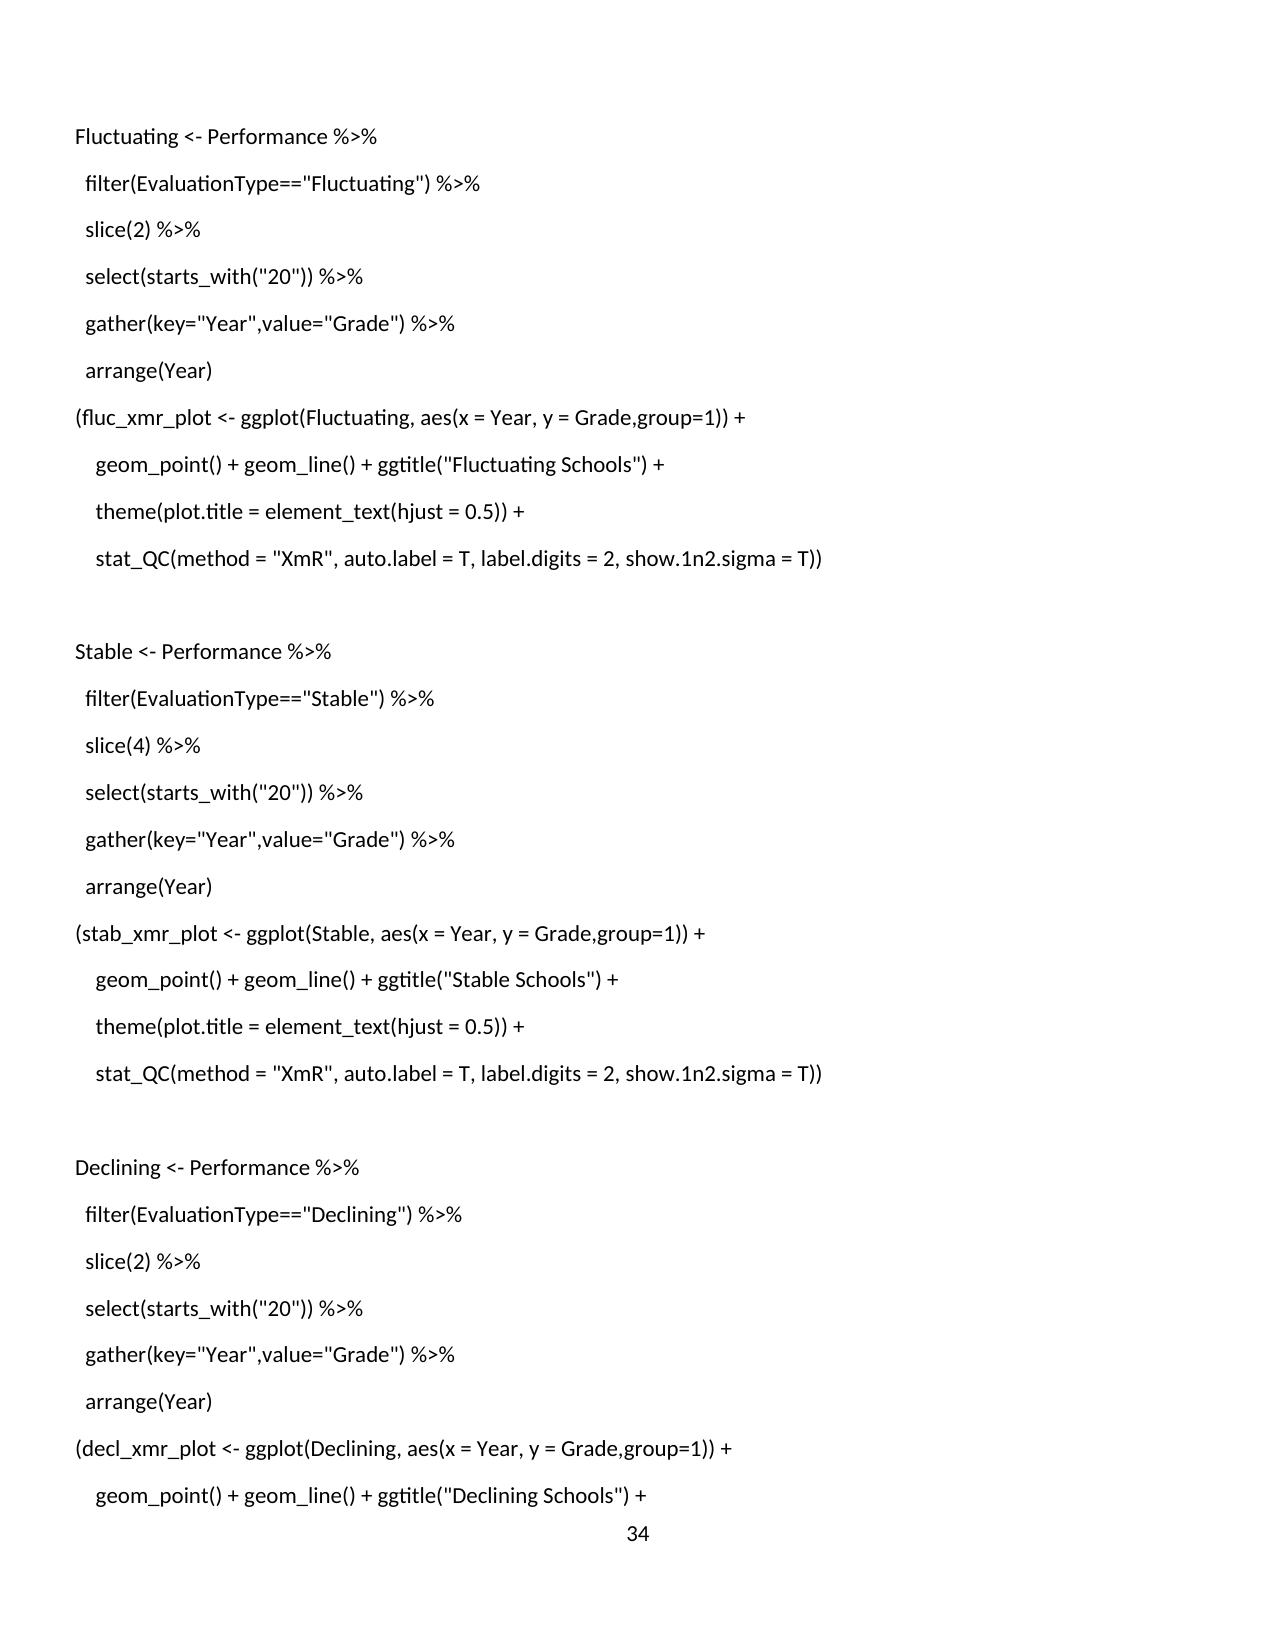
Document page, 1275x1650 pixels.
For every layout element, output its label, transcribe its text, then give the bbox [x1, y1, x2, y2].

text theme(plot.title = element_text(hjust = 0.5)) + [75, 1012, 1200, 1041]
text geom_point() + geom_line() + ggtitle("Declining Schools") + [75, 1481, 1200, 1509]
text gather(key="Year",value="Grade") %>% [75, 309, 1200, 337]
text select(starts_with("20")) %>% [75, 1294, 1200, 1322]
text geom_point() + geom_line() + ggtitle("Stable Schools") + [75, 966, 1200, 994]
text gather(key="Year",value="Grade") %>% [75, 1341, 1200, 1369]
text slice(4) %>% [75, 731, 1200, 759]
text slice(2) %>% [75, 1247, 1200, 1275]
text Declining <- Performance %>% [75, 1153, 1200, 1181]
text filter(EvaluationType=="Stable") %>% [75, 684, 1200, 712]
text theme(plot.title = element_text(hjust = 0.5)) + [75, 497, 1200, 525]
text (fluc_xmr_plot <- ggplot(Fluctuating, aes(x = Year, y = Grade,group=1)) + [75, 403, 1200, 431]
text geom_point() + geom_line() + ggtitle("Fluctuating Schools") + [75, 450, 1200, 478]
text (stab_xmr_plot <- ggplot(Stable, aes(x = Year, y = Grade,group=1)) + [75, 919, 1200, 947]
text filter(EvaluationType=="Fluctuating") %>% [75, 169, 1200, 197]
text select(starts_with("20")) %>% [75, 778, 1200, 806]
text arrange(Year) [75, 1387, 1200, 1416]
text gather(key="Year",value="Grade") %>% [75, 825, 1200, 853]
text stat_QC(method = "XmR", auto.label = T, label.digits = 2, show.1n2.sigma = T)) [75, 544, 1200, 572]
text Fluctuating <- Performance %>% [75, 122, 1200, 150]
text slice(2) %>% [75, 216, 1200, 244]
text Stable <- Performance %>% [75, 637, 1200, 666]
text arrange(Year) [75, 872, 1200, 900]
text arrange(Year) [75, 356, 1200, 384]
text stat_QC(method = "XmR", auto.label = T, label.digits = 2, show.1n2.sigma = T)) [75, 1059, 1200, 1087]
text (decl_xmr_plot <- ggplot(Declining, aes(x = Year, y = Grade,group=1)) + [75, 1434, 1200, 1462]
text select(starts_with("20")) %>% [75, 262, 1200, 291]
text filter(EvaluationType=="Declining") %>% [75, 1200, 1200, 1228]
